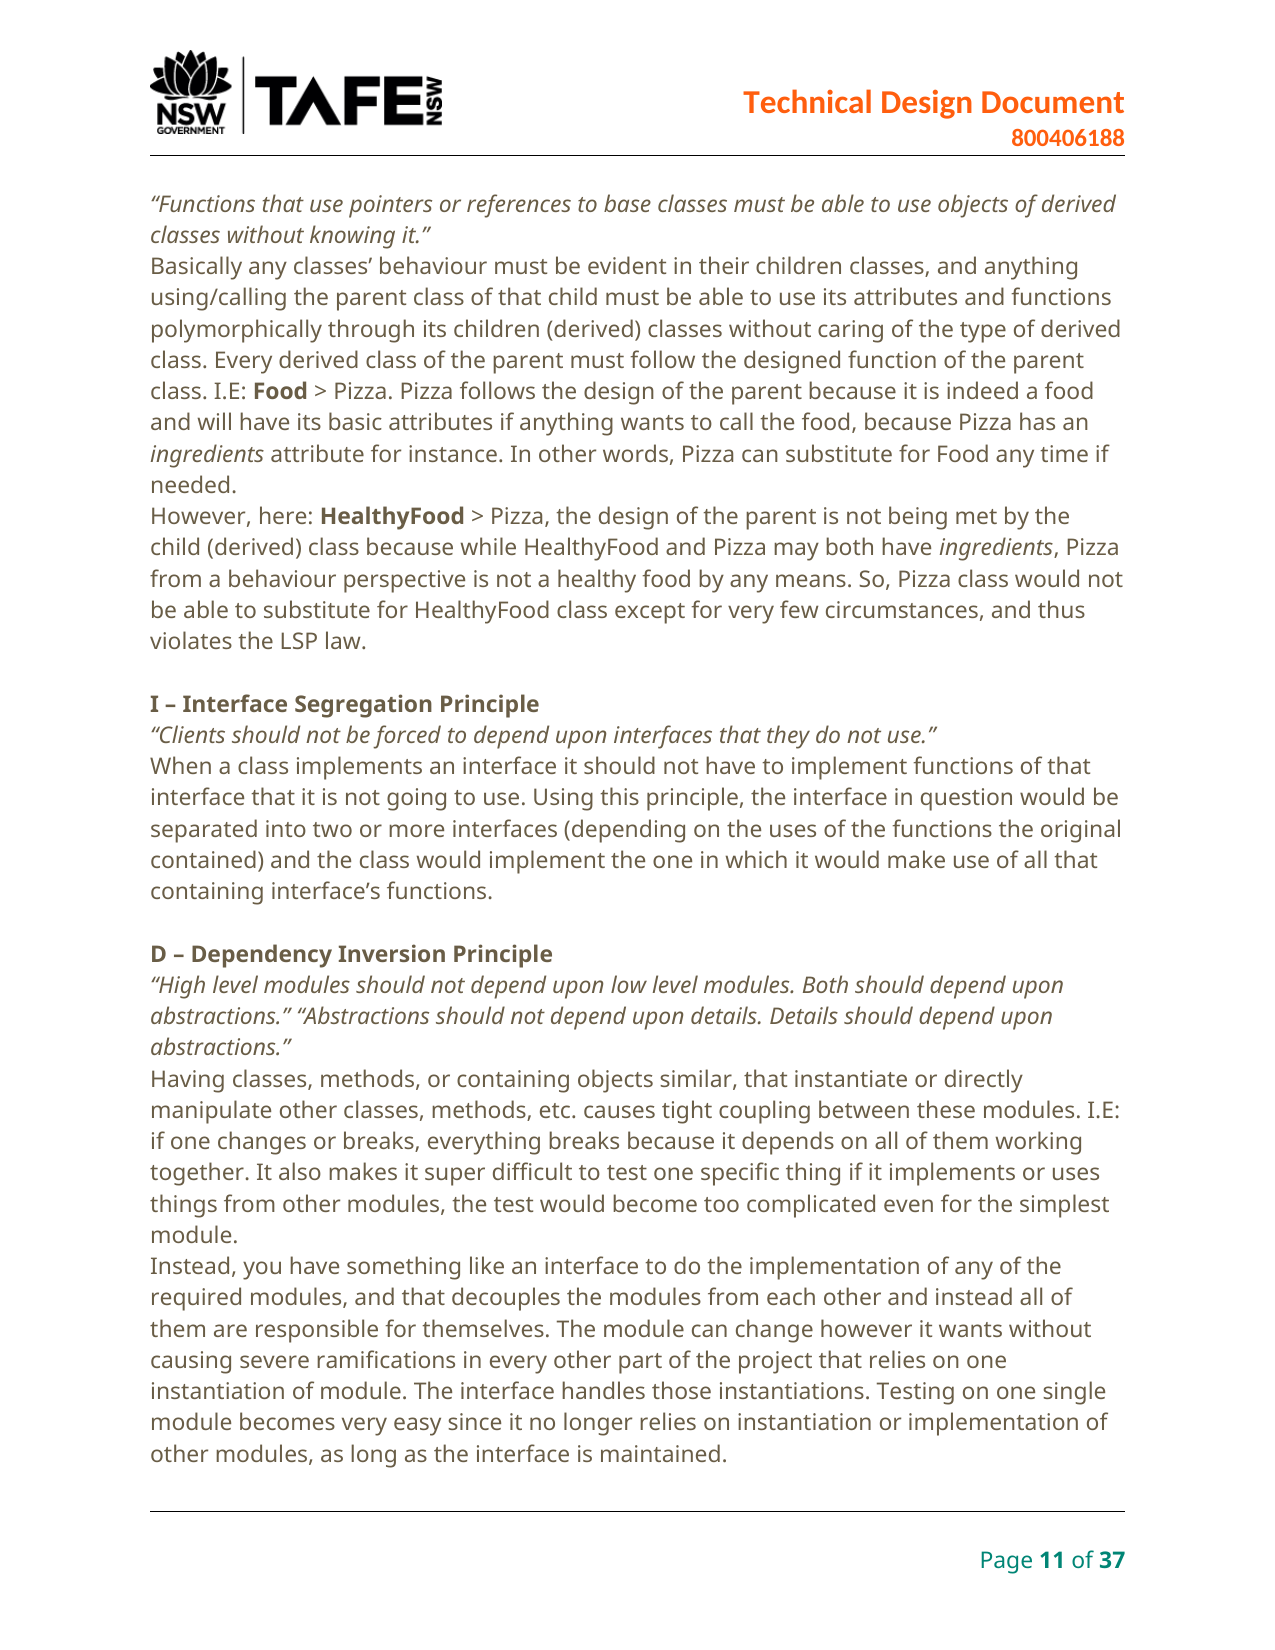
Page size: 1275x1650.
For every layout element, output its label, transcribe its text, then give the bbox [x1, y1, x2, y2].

picture [150, 50, 442, 134]
text D – Dependency Inversion Principle [150, 938, 1125, 969]
text However, here: HealthyFood > Pizza, the design of the parent is not being met by the child (derived) class because while HealthyFood and Pizza may both have ingredients, Pizza from a behaviour perspective is not a healthy food by any means. So, Pizza class would not be able to substitute for HealthyFood class except for very few circumstances, and thus violates the LSP law. [150, 500, 1125, 656]
text Having classes, methods, or containing objects similar, that instantiate or directly manipulate other classes, methods, etc. causes tight coupling between these modules. I.E: if one changes or breaks, everything breaks because it depends on all of them working together. It also makes it super difficult to test one specific thing if it implements or uses things from other modules, the test would become too complicated even for the simplest module. [150, 1063, 1125, 1250]
text Basically any classes’ behaviour must be evident in their children classes, and anything using/calling the parent class of that child must be able to use its attributes and functions polymorphically through its children (derived) classes without caring of the type of derived class. Every derived class of the parent must follow the designed function of the parent class. I.E: Food > Pizza. Pizza follows the design of the parent because it is indeed a food and will have its basic attributes if anything wants to call the food, because Pizza has an ingredients attribute for instance. In other words, Pizza can substitute for Food any time if needed. [150, 250, 1125, 500]
text I – Interface Segregation Principle [150, 688, 1125, 719]
text When a class implements an interface it should not have to implement functions of that interface that it is not going to use. Using this principle, the interface in question would be separated into two or more interfaces (depending on the uses of the functions the original contained) and the class would implement the one in which it would make use of all that containing interface’s functions. [150, 750, 1125, 906]
text “High level modules should not depend upon low level modules. Both should depend upon abstractions.” “Abstractions should not depend upon details. Details should depend upon abstractions.” [150, 969, 1125, 1063]
text Instead, you have something like an interface to do the implementation of any of the required modules, and that decouples the modules from each other and instead all of them are responsible for themselves. The module can change however it wants without causing severe ramifications in every other part of the project that relies on one instantiation of module. The interface handles those instantiations. Testing on one single module becomes very easy since it no longer relies on instantiation or implementation of other modules, as long as the interface is maintained. [150, 1250, 1125, 1469]
text “Functions that use pointers or references to base classes must be able to use objects of derived classes without knowing it.” [150, 188, 1125, 250]
text “Clients should not be forced to depend upon interfaces that they do not use.” [150, 719, 1125, 750]
